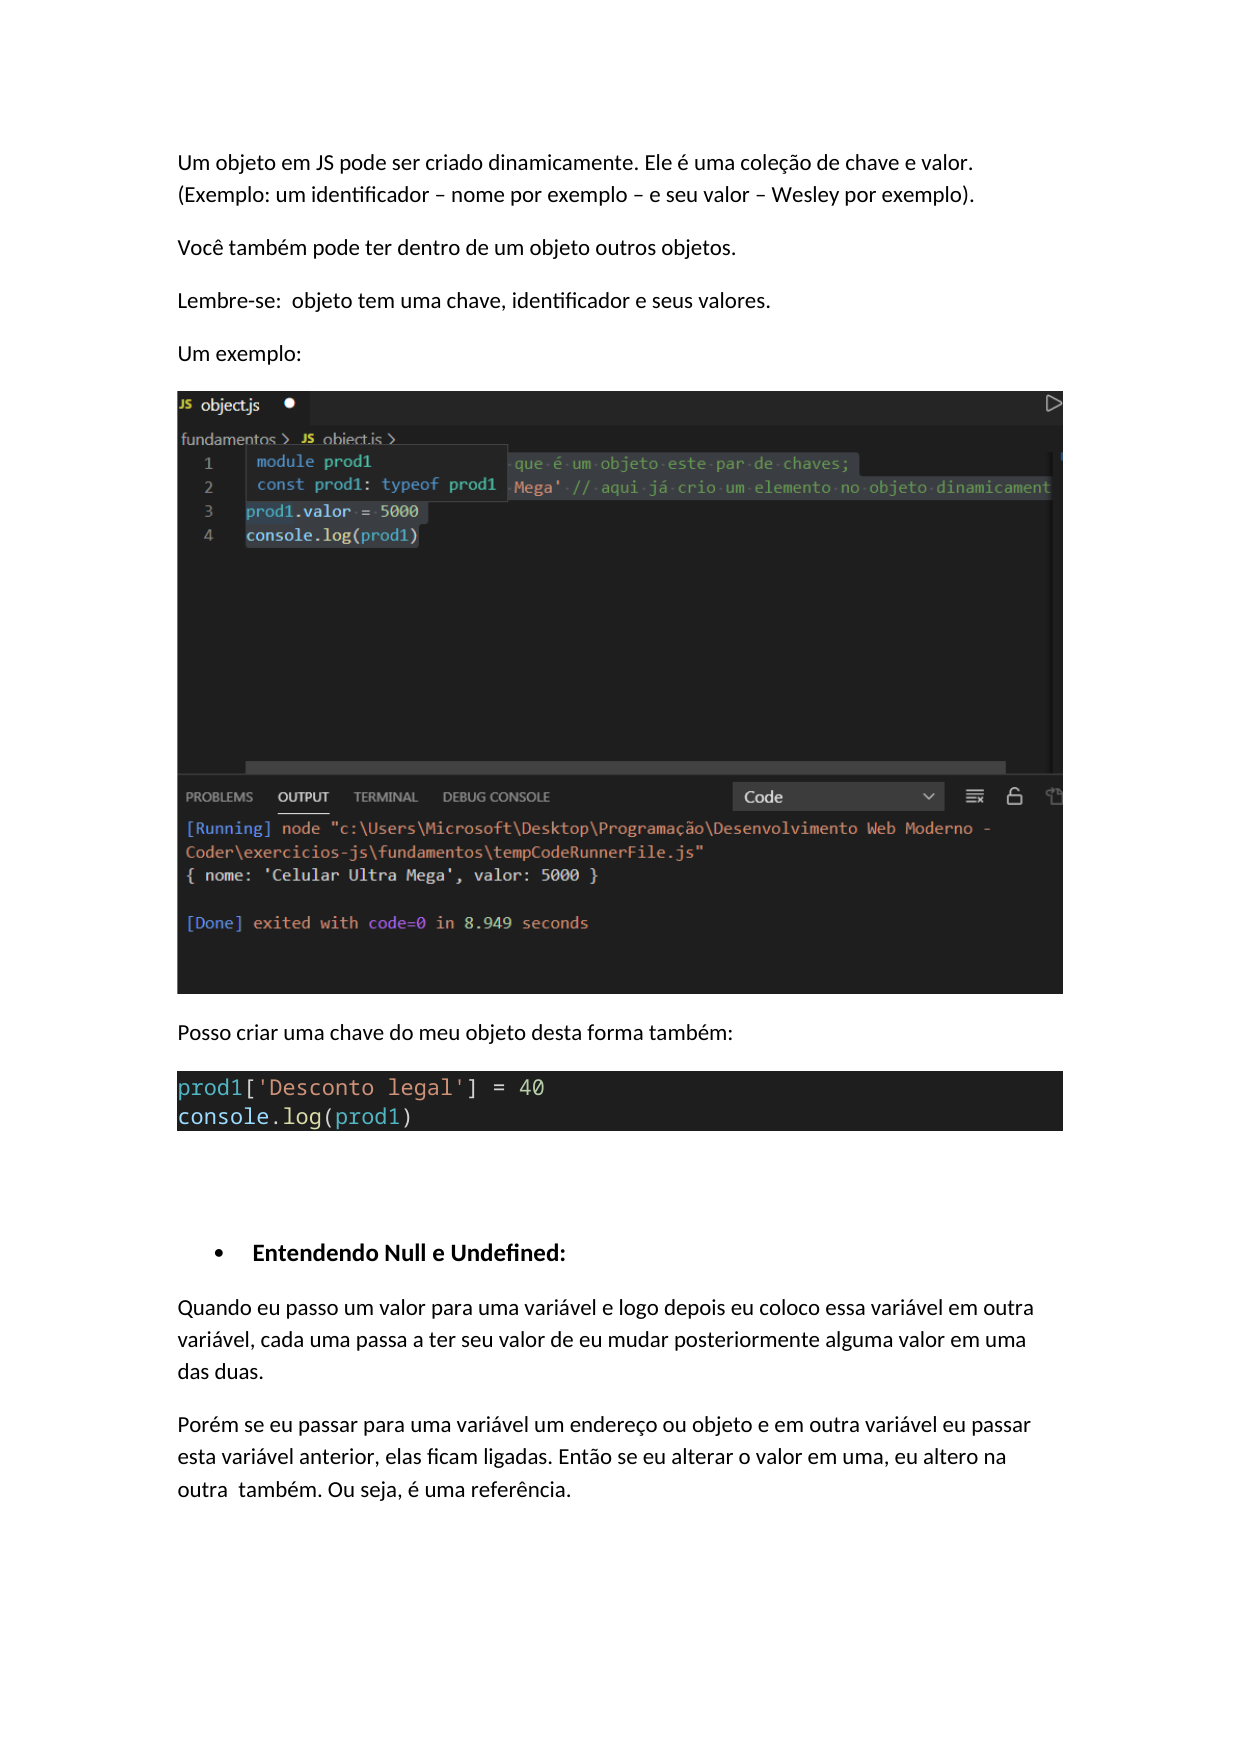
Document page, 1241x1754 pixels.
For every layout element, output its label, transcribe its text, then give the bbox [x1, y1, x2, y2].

text Porém se eu passar para uma variável um endereço ou objeto e em outra variável eu passar esta variável anterior, elas ficam ligadas. Então se eu alterar o valor em uma, eu altero na outra também. Ou seja, é uma referência. [177, 1410, 1063, 1503]
text Um objeto em JS pode ser criado dinamicamente. Ele é uma coleção de chave e valor. (Exemplo: um identificador – nome por exemplo – e seu valor – Wesley por exemplo). [177, 148, 1063, 208]
text prod1['Desconto legal'] = 40 [177, 1071, 1063, 1101]
text console.log(prod1) [177, 1101, 1063, 1131]
text Você também pode ter dentro de um objeto outros objetos. [177, 233, 1063, 261]
picture [177, 391, 1063, 994]
text Quando eu passo um valor para uma variável e logo depois eu coloco essa variável em outra variável, cada uma passa a ter seu valor de eu mudar posteriormente alguma valor em uma das duas. [177, 1293, 1063, 1385]
list Entendendo Null e Undefined: [215, 1237, 1063, 1268]
text Um exemplo: [177, 339, 1063, 367]
text Lembre-se: objeto tem uma chave, identificador e seus valores. [177, 286, 1063, 314]
text Posso criar uma chave do meu objeto desta forma também: [177, 1018, 1063, 1046]
